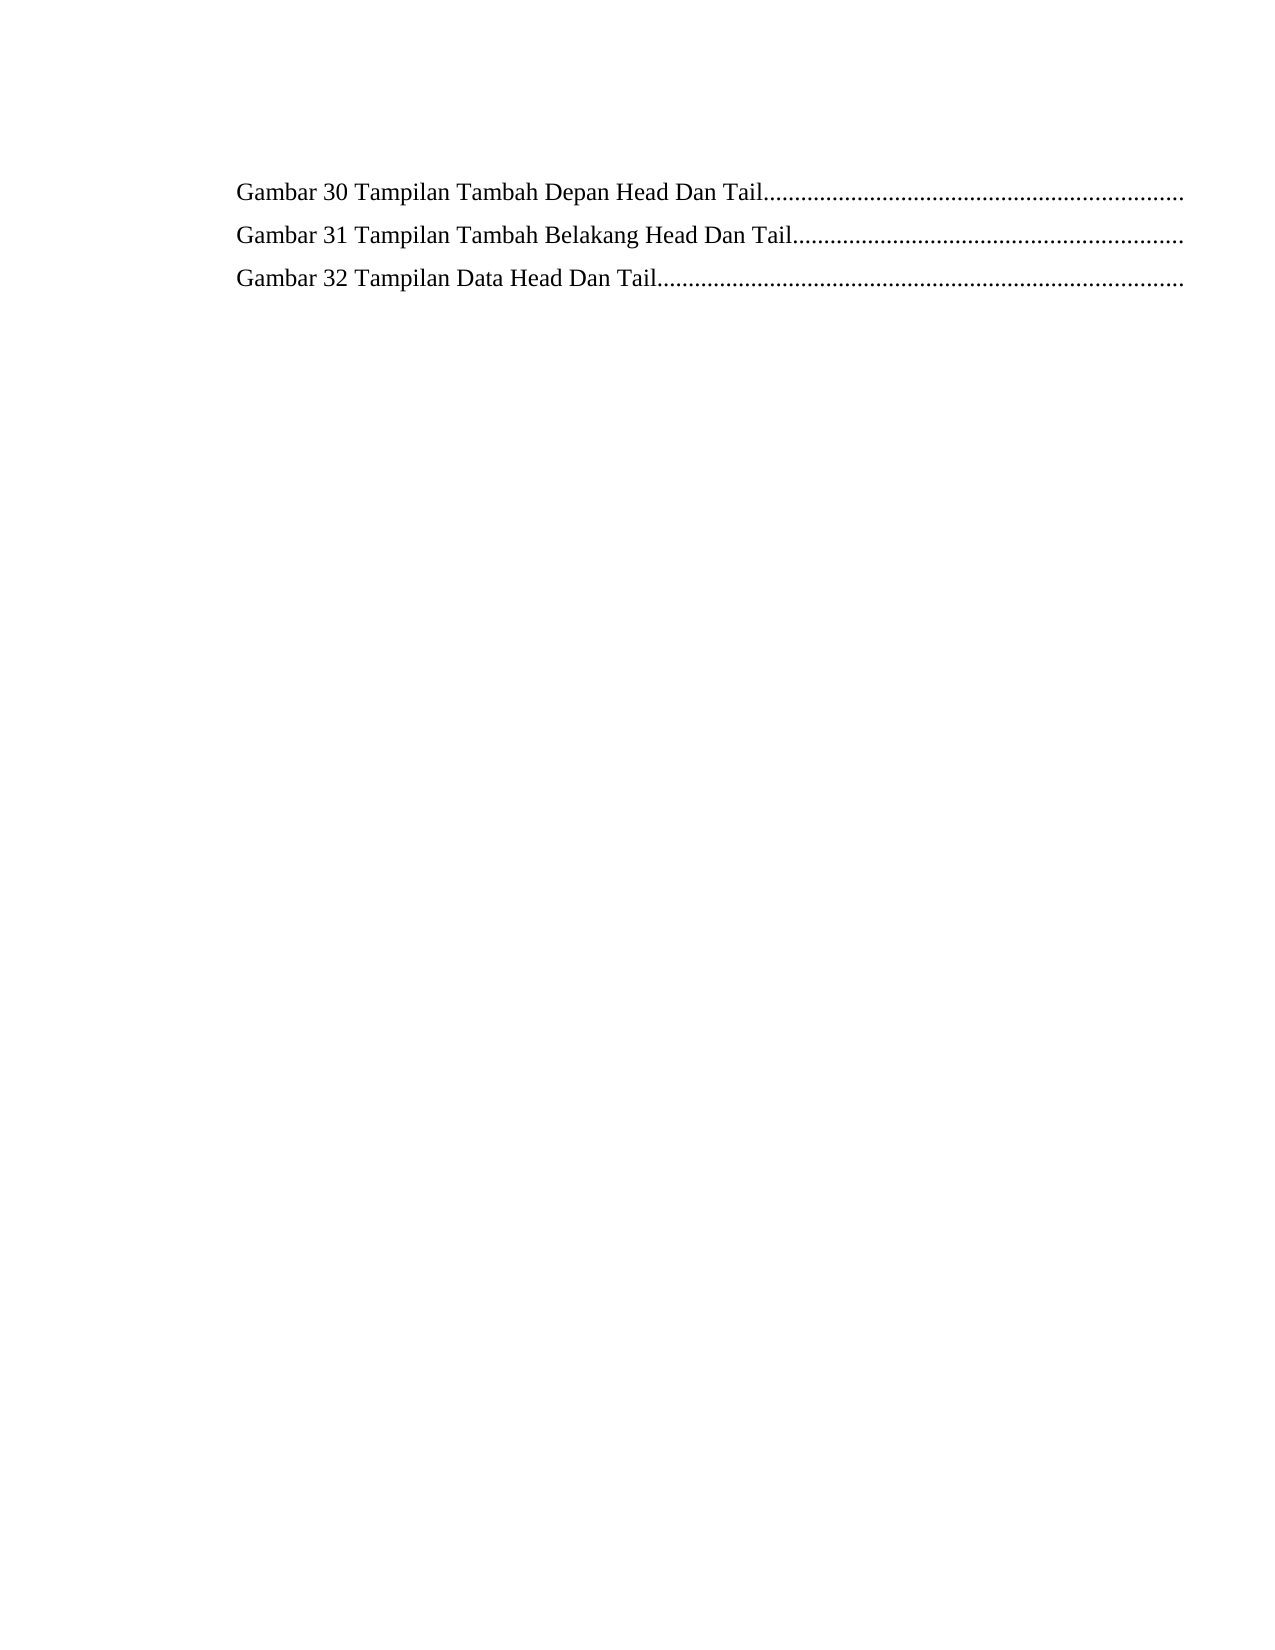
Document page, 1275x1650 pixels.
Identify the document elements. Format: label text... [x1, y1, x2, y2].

text Gambar 32 Tampilan Data Head Dan Tail 31 [236, 263, 1098, 292]
text Gambar 31 Tampilan Tambah Belakang Head Dan Tail 30 [236, 220, 1098, 249]
text Gambar 30 Tampilan Tambah Depan Head Dan Tail 30 [236, 177, 1098, 206]
